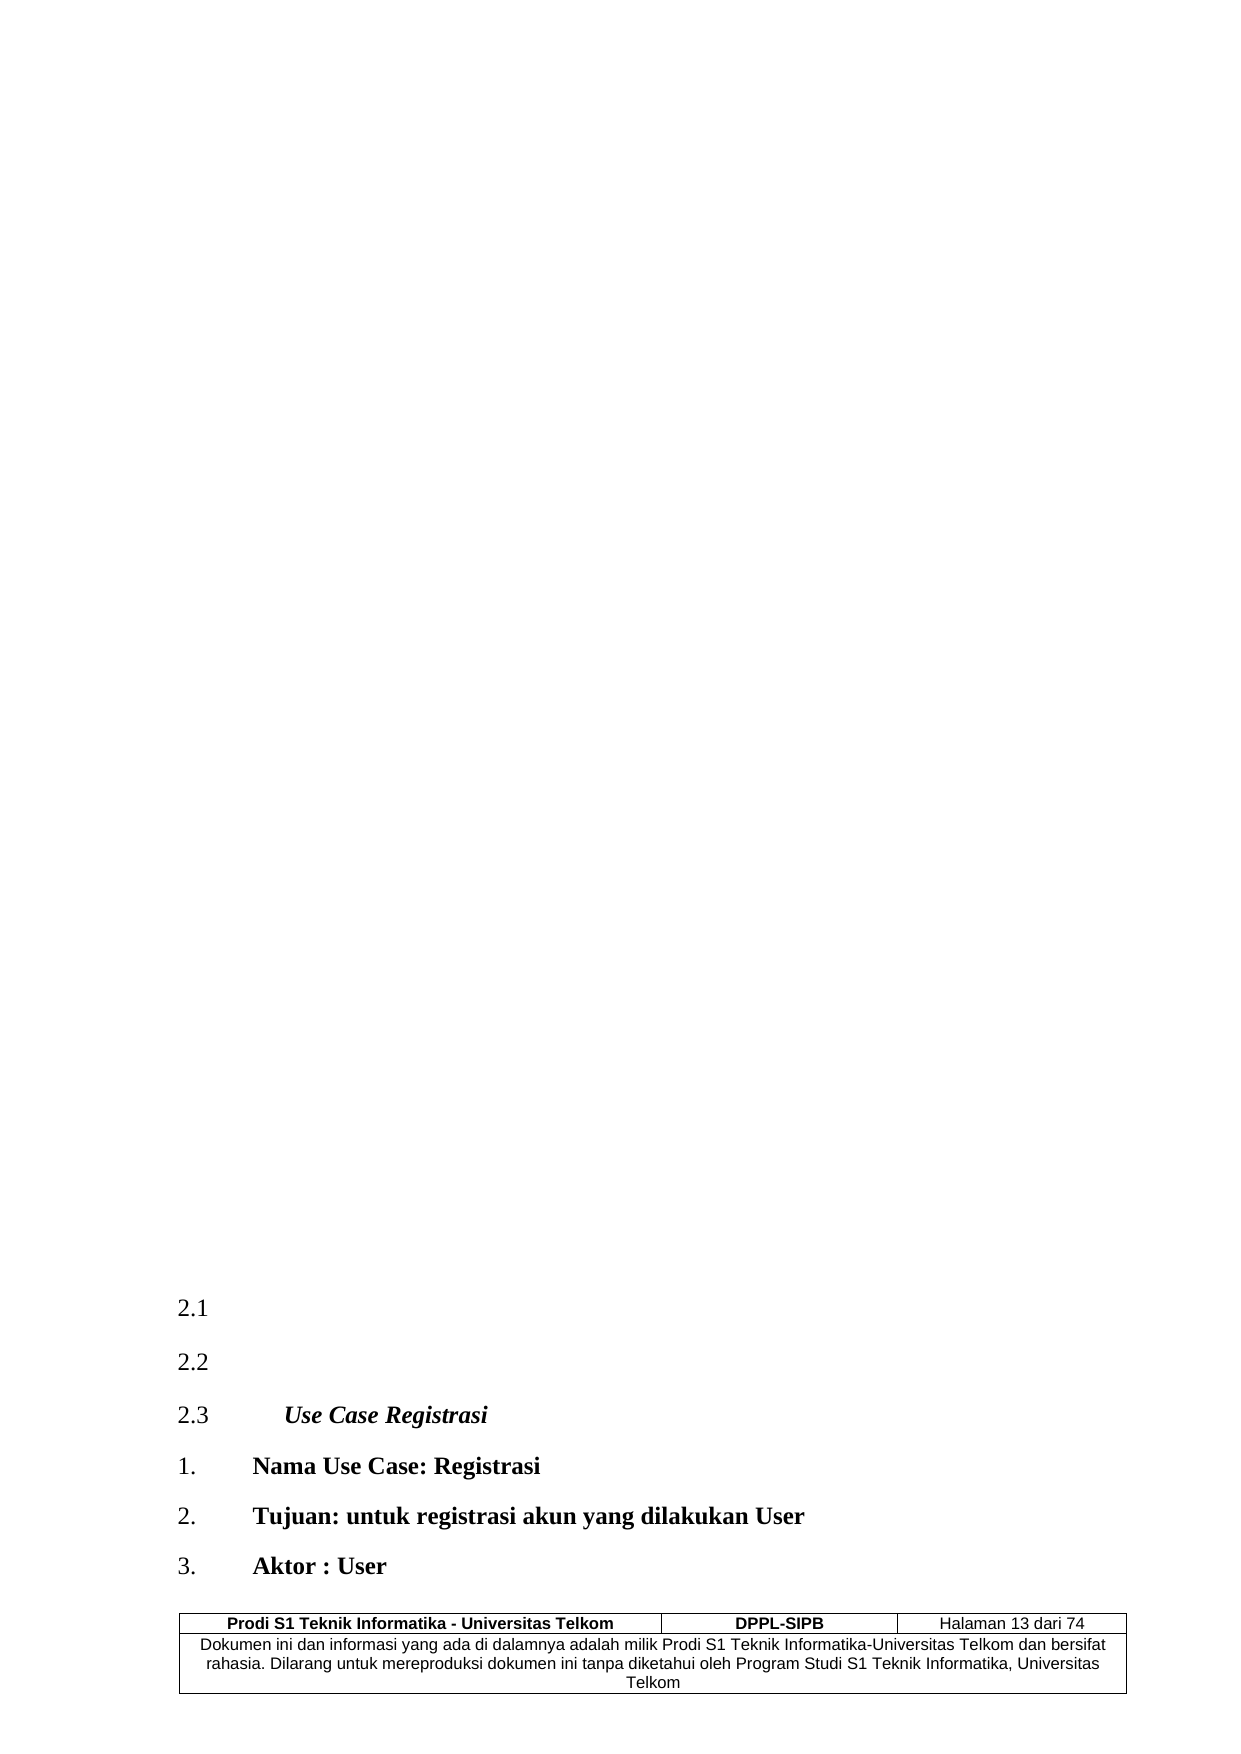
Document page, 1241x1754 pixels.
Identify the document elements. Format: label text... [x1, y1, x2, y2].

subtitle Nama Use Case: Registrasi [177, 1454, 1122, 1479]
subtitle Tujuan: untuk registrasi akun yang dilakukan User [177, 1504, 1122, 1529]
subtitle Use Case Registrasi [177, 1401, 1122, 1429]
subtitle Aktor : User [177, 1554, 1122, 1579]
